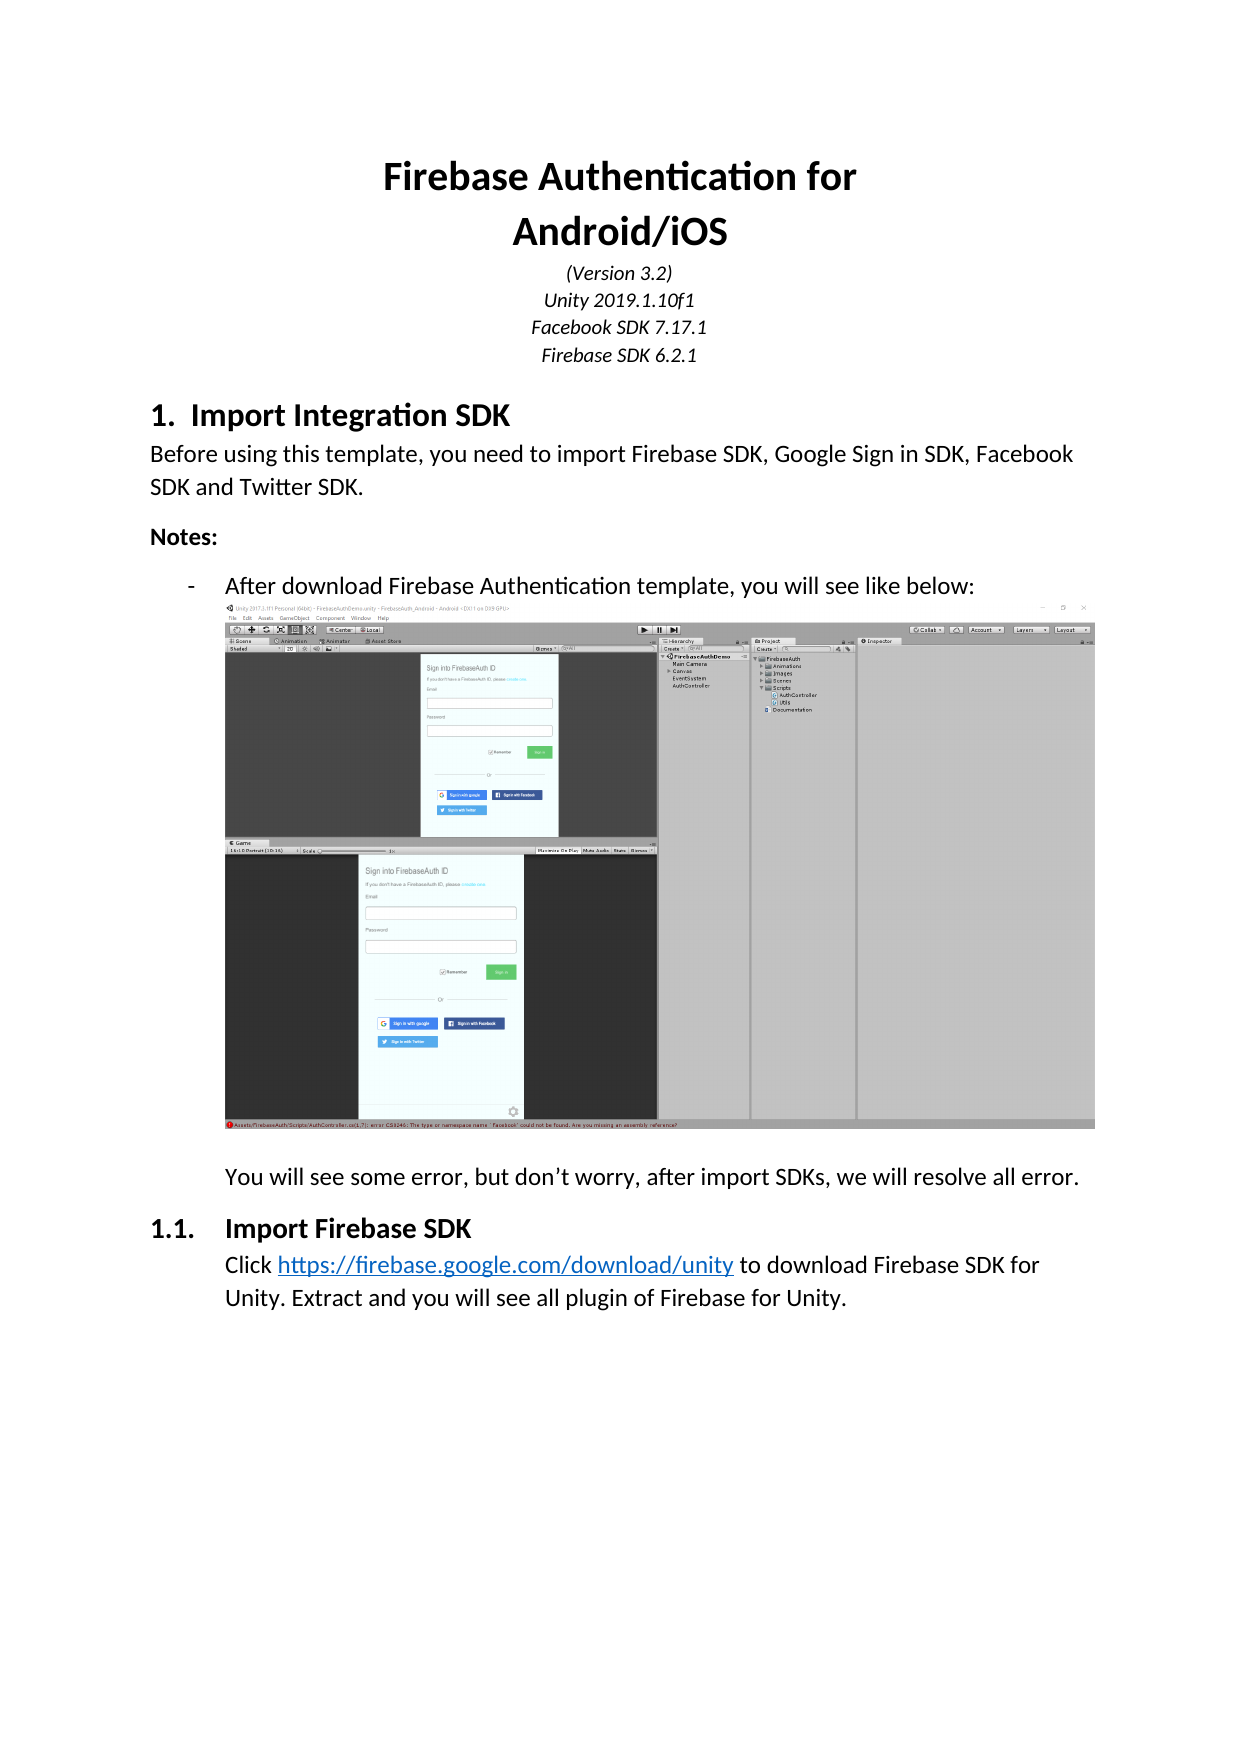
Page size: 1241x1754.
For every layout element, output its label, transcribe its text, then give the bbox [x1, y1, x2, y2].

text Facebook SDK 7.17.1 [150, 314, 1090, 340]
text Click https://firebase.google.com/download/unity to download Firebase SDK for Unity. Extract and you will see all plugin of Firebase for Unity. [225, 1249, 1090, 1312]
text Firebase SDK 6.2.1 [150, 342, 1090, 367]
text (Version 3.2) [150, 260, 1090, 285]
text Android/iOS [150, 205, 1090, 256]
text Before using this template, you need to import Firebase SDK, Google Sign in SDK, Facebook SDK and Twitter SDK. [150, 438, 1090, 502]
subtitle Import Firebase SDK [150, 1210, 1090, 1246]
picture [225, 603, 1095, 1129]
list After download Firebase Authentication template, you will see like below: [187, 570, 1090, 601]
subtitle Import Integration SDK [150, 394, 1090, 435]
text Firebase Authentication for [150, 150, 1090, 201]
text Notes: [150, 521, 1090, 551]
list You will see some error, but don’t worry, after import SDKs, we will resolve all error. [225, 1161, 1090, 1191]
text Unity 2019.1.10f1 [150, 287, 1090, 313]
